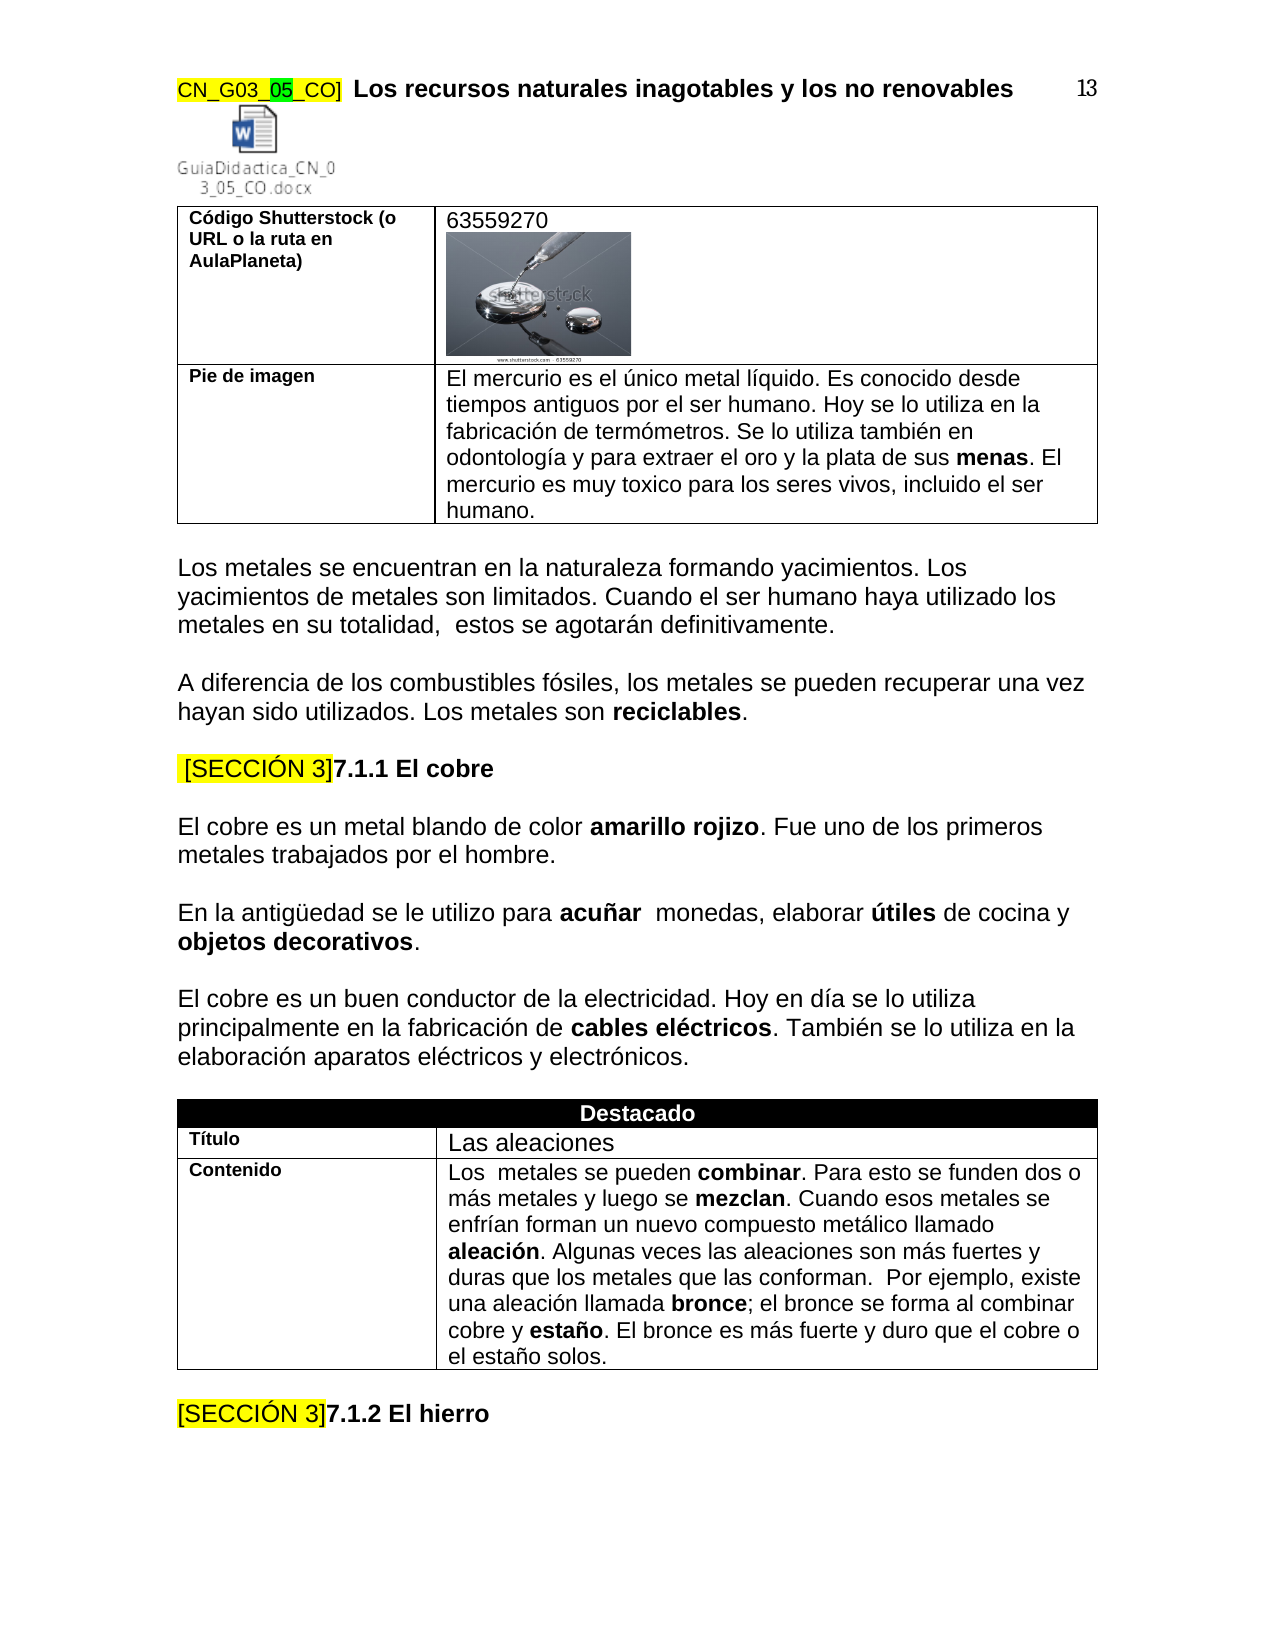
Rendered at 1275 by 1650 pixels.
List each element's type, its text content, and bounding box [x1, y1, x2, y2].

text [SECCIÓN 3]7.1.2 El hierro [326, 1399, 1098, 1428]
table_header Destacado [178, 1100, 1097, 1127]
table_cell Los metales se pueden combinar. Para esto se funden dos o más metales y luego se mezclan. Cuando esos metales se enfrían forman un nuevo compuesto metálico llamado aleación. Algunas veces las aleaciones son más fuertes y duras que los metales que las conforman. Por ejemplo, existe una aleación llamada bronce; el bronce se forma al combinar cobre y estaño. El bronce es más fuerte y duro que el cobre o el estaño solos. [437, 1159, 1097, 1369]
table_cell Código Shutterstock (o URL o la ruta en AulaPlaneta) [178, 207, 434, 364]
text A diferencia de los combustibles fósiles, los metales se pueden recuperar una vez hayan sido utilizados. Los metales son reciclables. [177, 668, 1098, 726]
table_cell El mercurio es el único metal líquido. Es conocido desde tiempos antiguos por el ser humano. Hoy se lo utiliza en la fabricación de termómetros. Se lo utiliza también en odontología y para extraer el oro y la plata de sus menas. El mercurio es muy toxico para los seres vivos, incluido el ser humano. [436, 365, 1097, 523]
text El cobre es un buen conductor de la electricidad. Hoy en día se lo utiliza principalmente en la fabricación de cables eléctricos. También se lo utiliza en la elaboración aparatos eléctricos y electrónicos. [177, 984, 1098, 1071]
table_cell Título [178, 1128, 436, 1157]
text En la antigüedad se le utilizo para acuñar monedas, elaborar útiles de cocina y objetos decorativos. [177, 898, 1098, 956]
text Los metales se encuentran en la naturaleza formando yacimientos. Los yacimientos de metales son limitados. Cuando el ser humano haya utilizado los metales en su totalidad, estos se agotarán definitivamente. [177, 553, 1098, 639]
table_cell Pie de imagen [178, 365, 434, 523]
picture [446, 232, 632, 364]
text El cobre es un metal blando de color amarillo rojizo. Fue uno de los primeros metales trabajados por el hombre. [177, 812, 1098, 869]
table_cell 63559270 [436, 207, 1097, 364]
table_cell Las aleaciones [437, 1128, 1097, 1157]
table_cell Contenido [178, 1159, 436, 1369]
text [SECCIÓN 3]7.1.1 El cobre [333, 754, 1098, 783]
